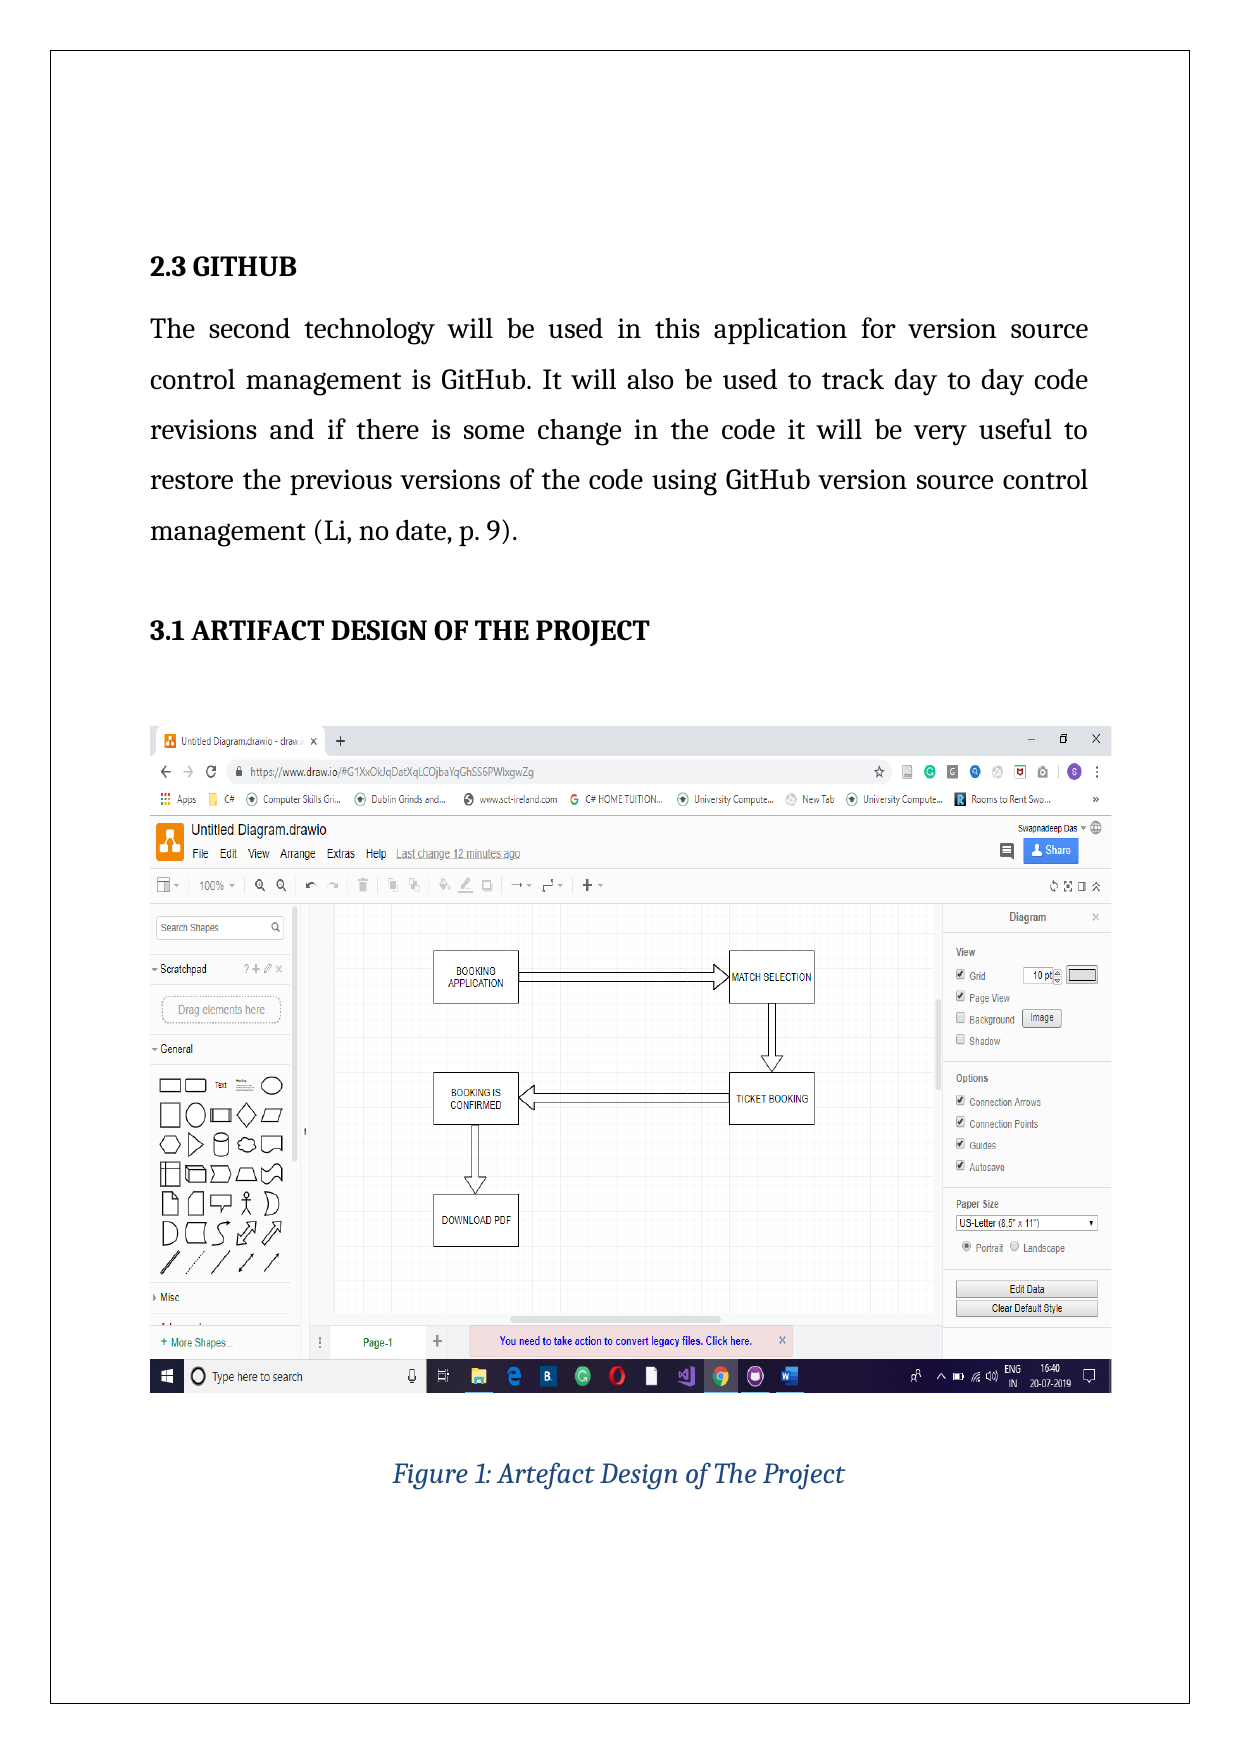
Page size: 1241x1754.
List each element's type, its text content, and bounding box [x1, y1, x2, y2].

picture [150, 726, 1112, 1393]
subtitle 2.3 GITHUB [150, 251, 1090, 284]
subtitle 3.1 ARTIFACT DESIGN OF THE PROJECT [150, 614, 1090, 648]
text Figure 1: Artefact Design of The Project [150, 1457, 1090, 1490]
text The second technology will be used in this application for version source control management is GitHub. It will also be used to track day to day code revisions and if there is some change in the code it will be very useful to restore the previous versions of the code using GitHub version source control management (Li, no date, p. 9). [150, 313, 1090, 547]
